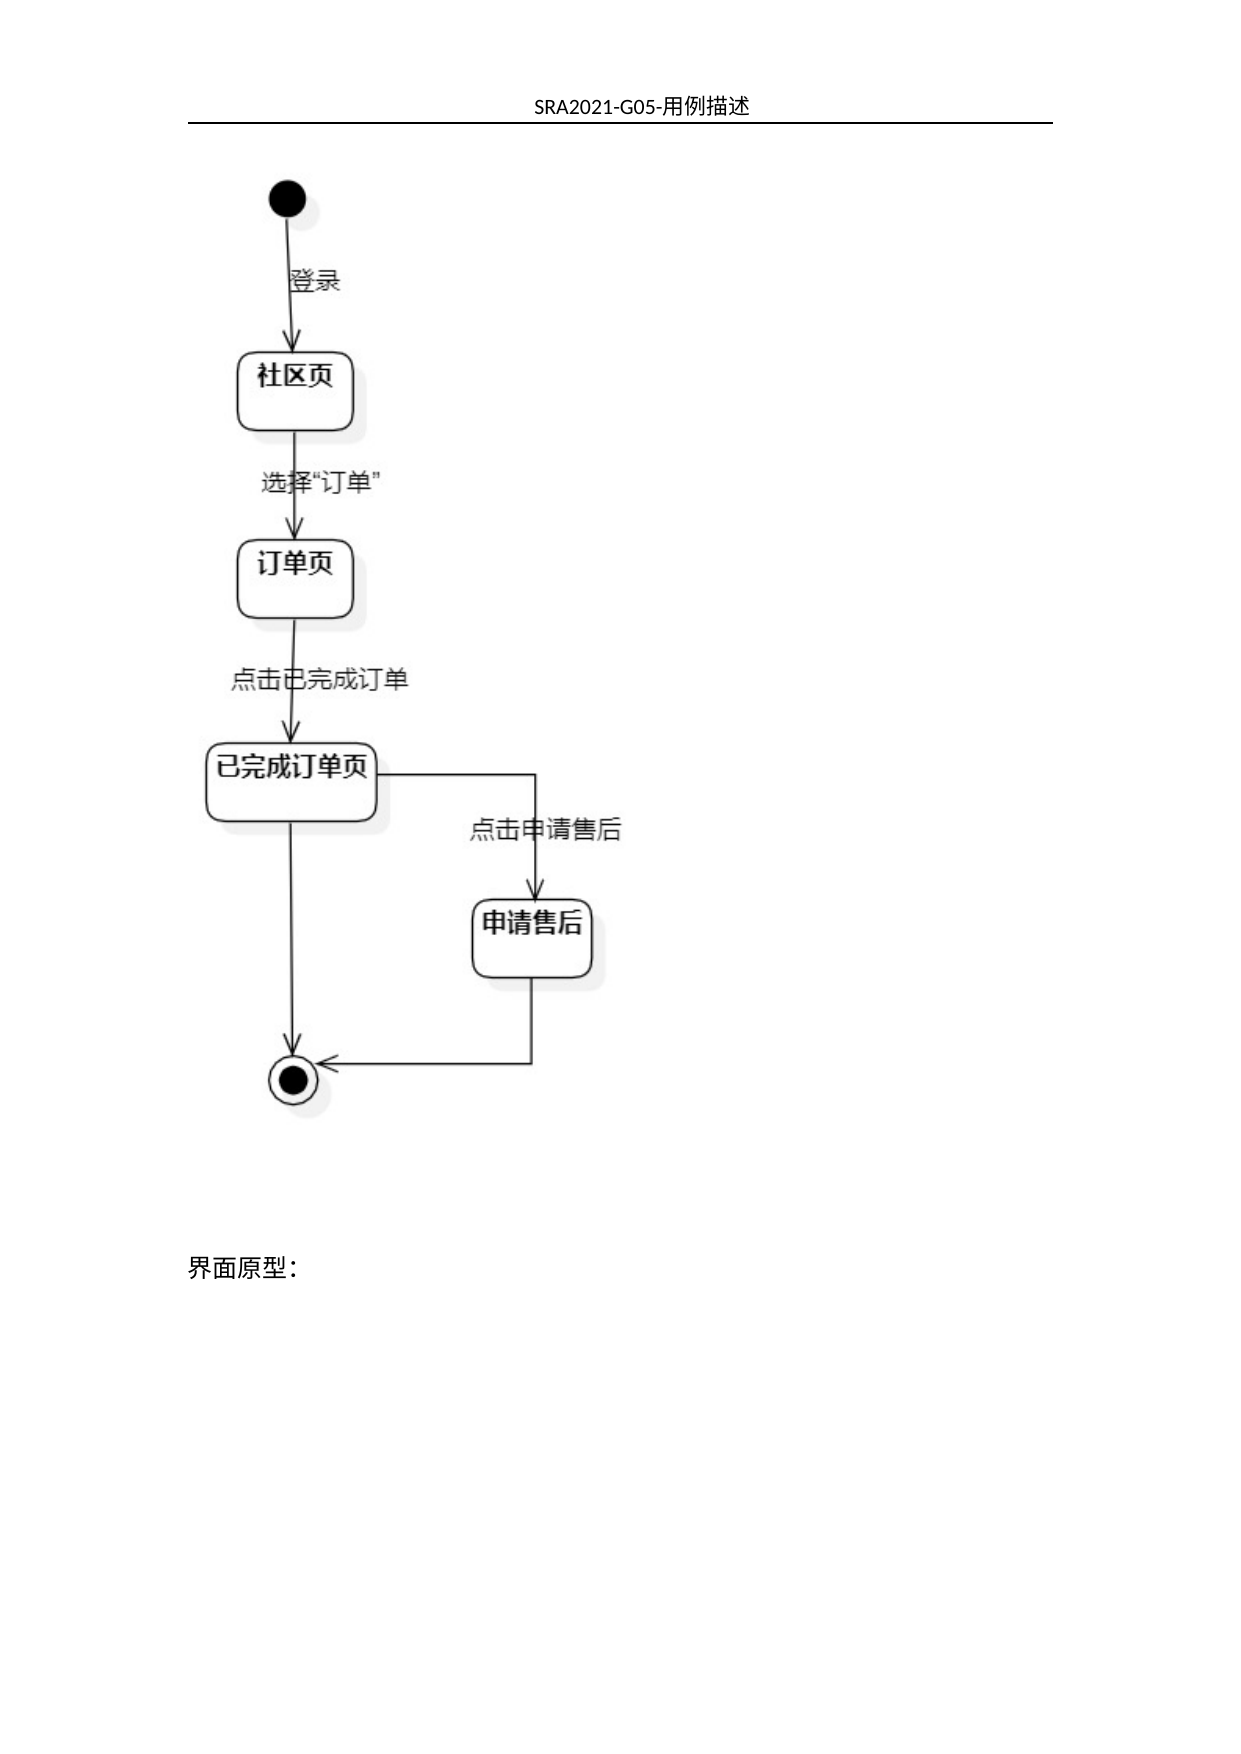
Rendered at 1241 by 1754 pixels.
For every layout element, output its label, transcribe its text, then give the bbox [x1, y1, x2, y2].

text 界面原型： [187, 1234, 1053, 1299]
picture [187, 162, 699, 1182]
